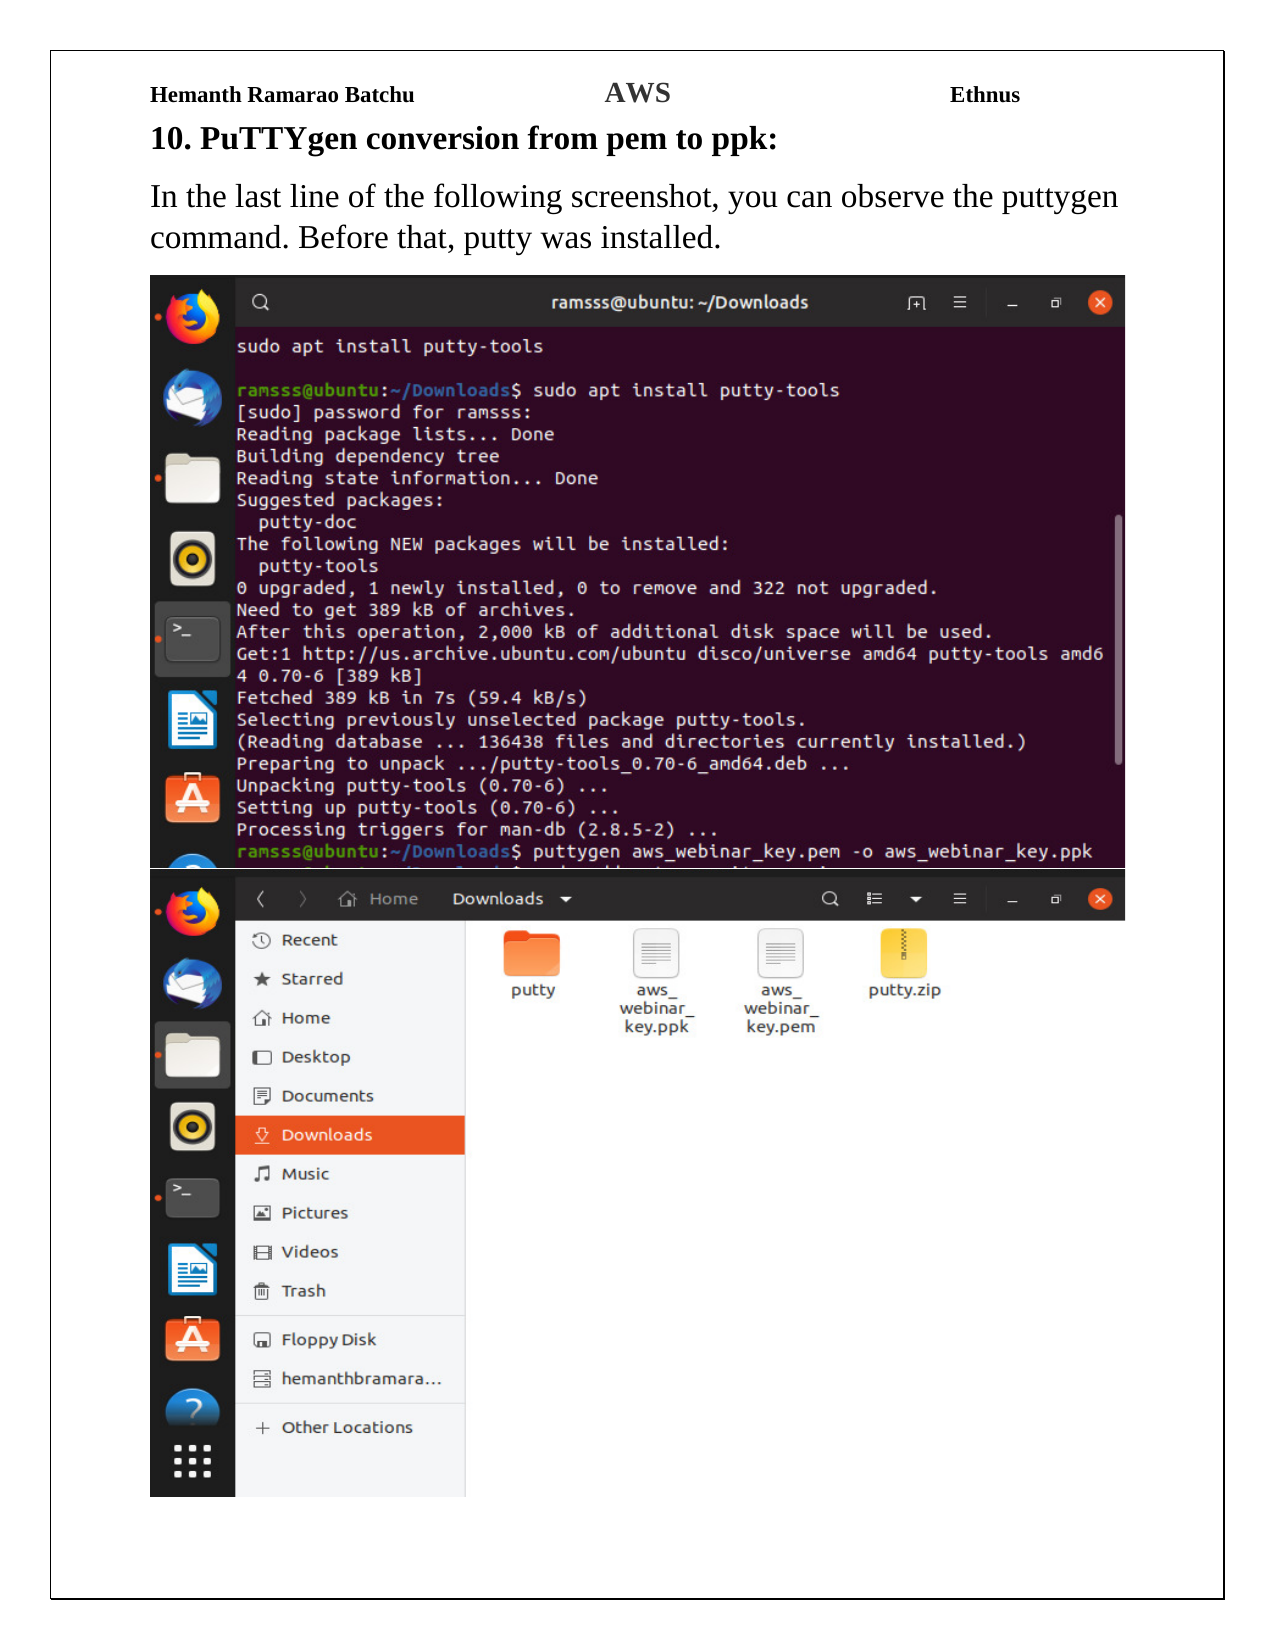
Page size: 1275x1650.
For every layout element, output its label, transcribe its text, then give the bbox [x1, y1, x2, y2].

text In the last line of the following screenshot, you can observe the puttygen command. Before that, putty was installed. [150, 176, 1124, 256]
text 10. PuTTYgen conversion from pem to ppk: [150, 118, 1124, 157]
picture [150, 869, 1125, 1497]
picture [150, 275, 1125, 868]
